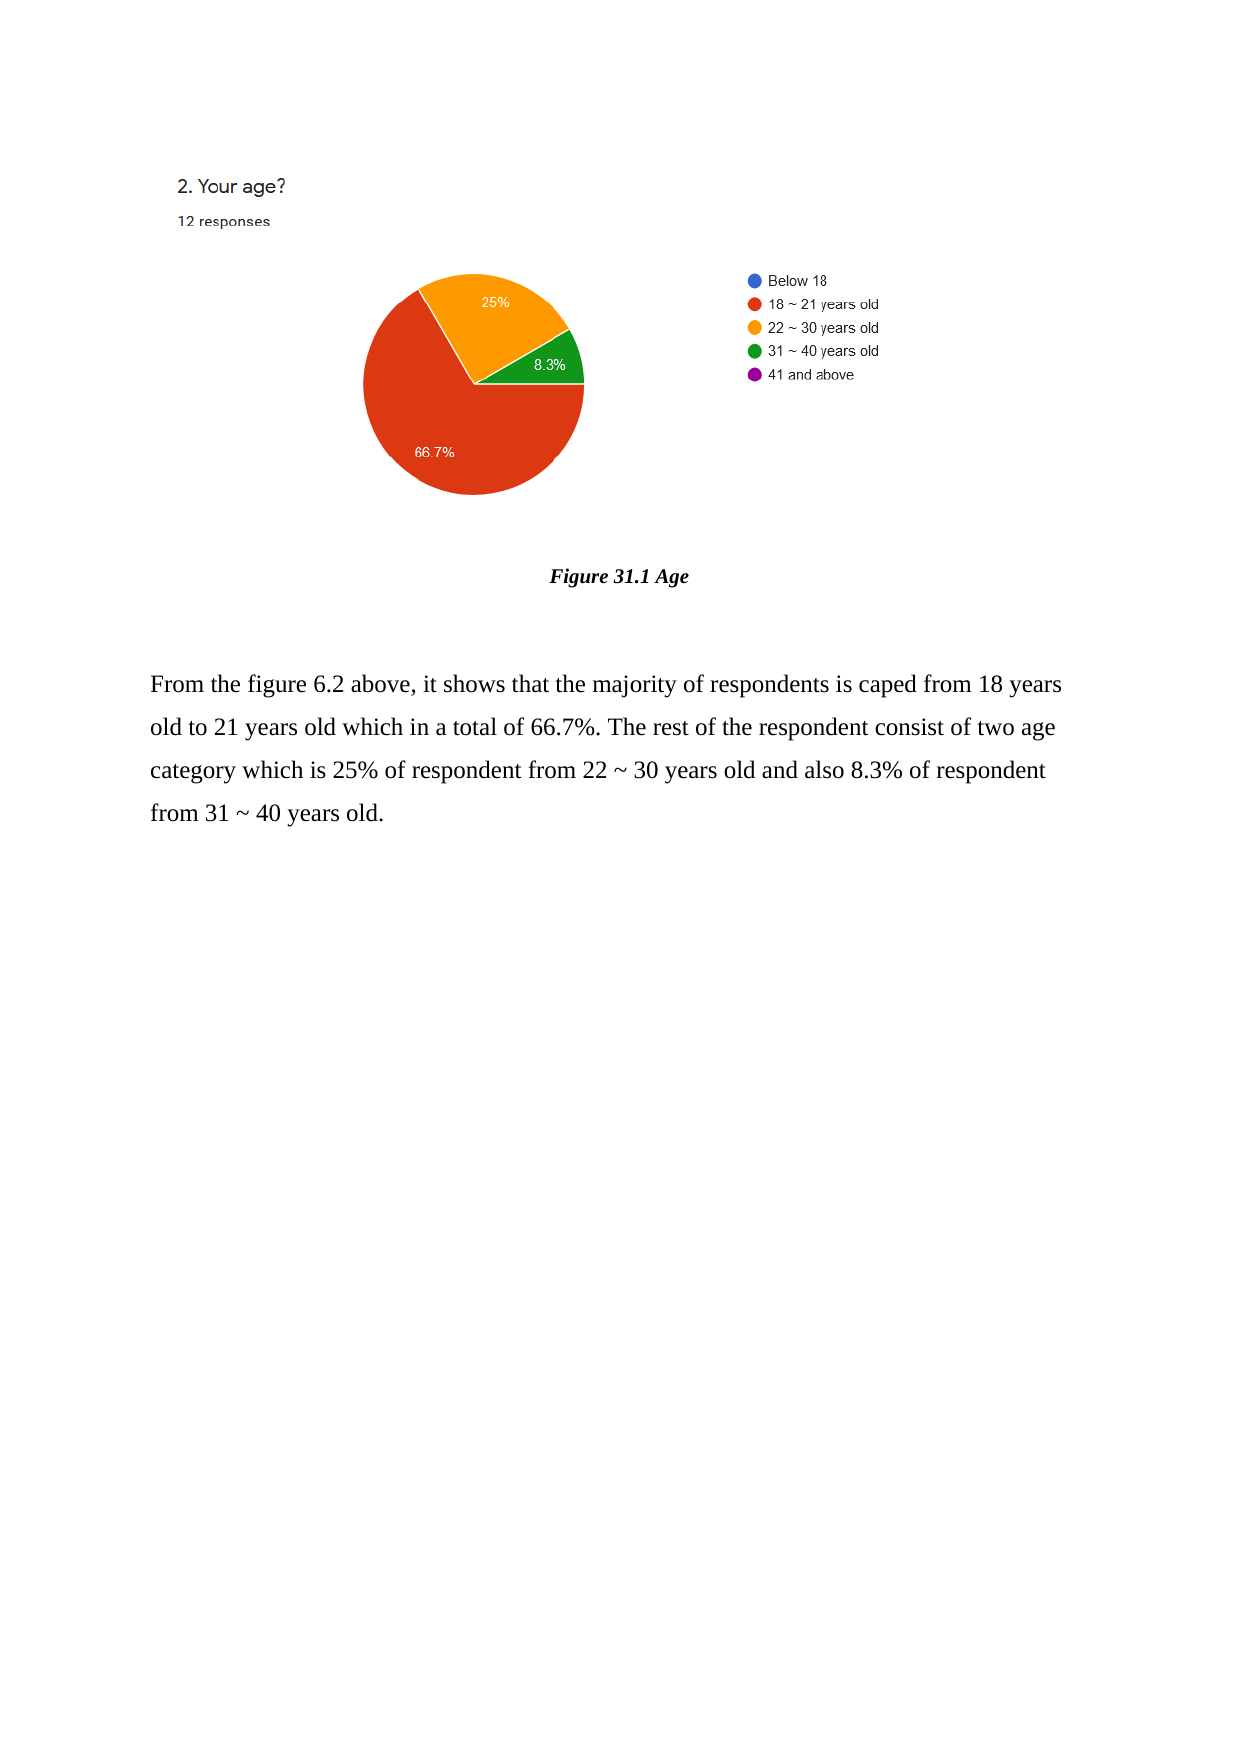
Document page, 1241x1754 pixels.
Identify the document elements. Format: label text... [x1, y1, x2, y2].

text From the figure 6.2 above, it shows that the majority of respondents is caped from 18 years old to 21 years old which in a total of 66.7%. The rest of the respondent consist of two age category which is 25% of respondent from 22 ~ 30 years old and also 8.3% of respondent from 31 ~ 40 years old. [150, 669, 1090, 827]
picture [150, 150, 1090, 534]
text Figure 31.1 Age [150, 564, 1090, 588]
